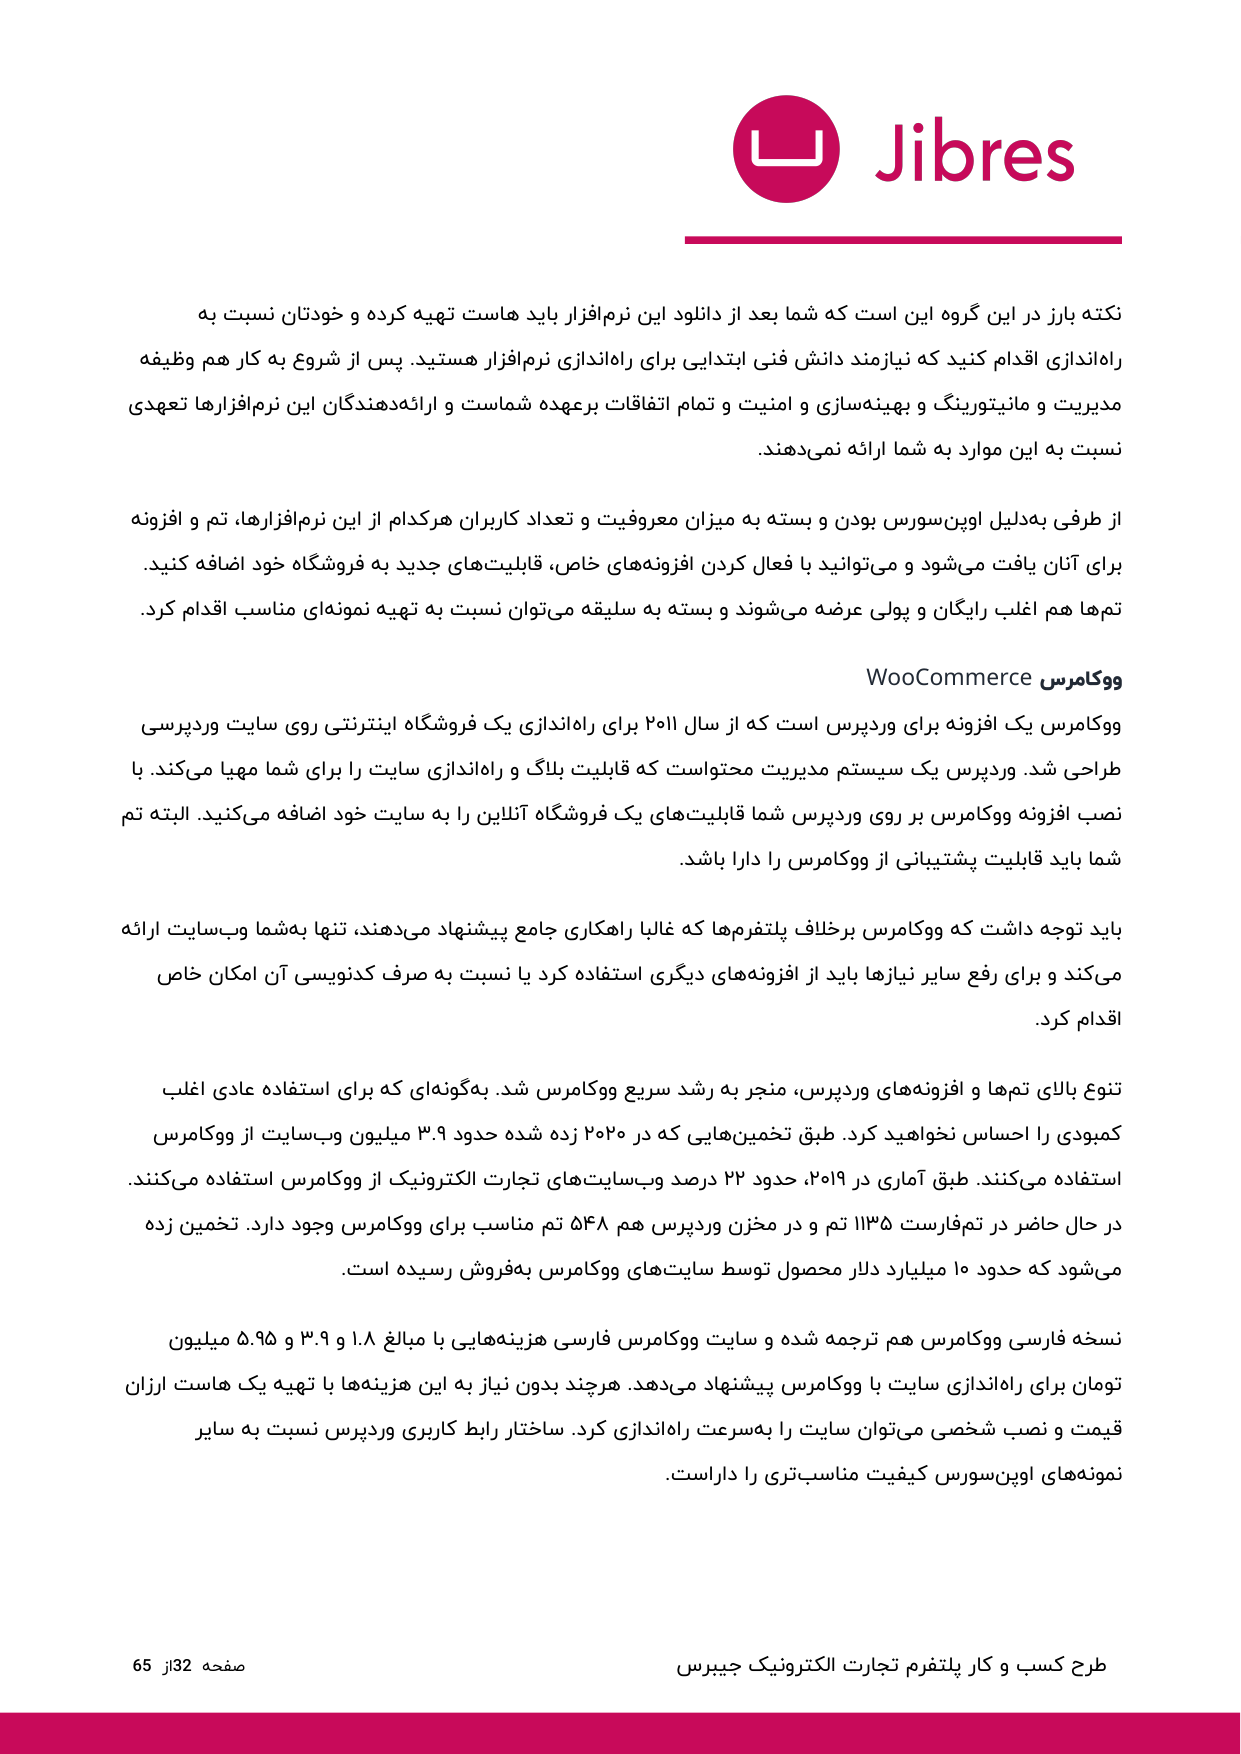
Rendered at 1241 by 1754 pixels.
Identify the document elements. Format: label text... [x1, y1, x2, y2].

text تنوع بالای تم‌ها و افزونه‌های وردپرس، منجر به رشد سریع ووکامرس شد. به‌گونه‌ای که برای استفاده عادی اغلب کمبودی را احساس نخواهید کرد. طبق تخمین‌هایی که در ۲۰۲۰ زده شده حدود ۳.۹ میلیون وب‌سایت از ووکامرس استفاده می‌کنند. طبق آماری در ۲۰۱۹، حدود ۲۲ درصد وب‌سایت‌های تجارت الکترونیک از ووکامرس استفاده می‌کنند. در حال حاضر در تم‌فارست ۱۱۳۵ تم و در مخزن وردپرس هم ۵۴۸ تم مناسب برای ووکامرس وجود دارد. تخمین زده می‌شود که حدود ۱۰ میلیارد دلار محصول توسط سایت‌های ووکامرس به‌فروش رسیده است. [118, 1070, 1122, 1286]
text نسخه فارسی ووکامرس هم ترجمه شده و سایت ووکامرس فارسی هزینه‌هایی با مبالغ ۱.۸ و ۳.۹ و ۵.۹۵ میلیون تومان برای راه‌اندازی سایت با ووکامرس پیشنهاد می‌دهد. هرچند بدون نیاز به این هزینه‌ها با تهیه یک هاست ارزان قیمت و نصب شخصی می‌توان سایت را به‌سرعت راه‌اندازی کرد. ساختار رابط کاربری وردپرس نسبت به سایر نمونه‌های اوپن‌سورس کیفیت مناسب‌تری را داراست. [118, 1320, 1122, 1491]
subtitle ووکامرس WooCommerce [118, 660, 1122, 696]
text ووکامرس یک افزونه برای وردپرس است که از سال ۲۰۱۱ برای راه‌اندازی یک فروشگاه اینترنتی روی سایت وردپرسی طراحی شد. وردپرس یک سیستم مدیریت محتواست که قابلیت بلاگ و راه‌اندازی سایت را برای شما مهیا می‌کند. با نصب افزونه ووکامرس بر روی وردپرس شما قابلیت‌های یک فروشگاه آنلاین را به سایت خود اضافه می‌کنید. البته تم شما باید قابلیت پشتیبانی از ووکامرس را دارا باشد. [118, 705, 1122, 876]
text از طرفی به‌دلیل اوپن‌سورس بودن و بسته به میزان معروفیت و تعداد کاربران هرکدام از این نرم‌افزارها، تم و افزونه برای آنان یافت می‌شود و می‌توانید با فعال کردن افزونه‌های خاص، قابلیت‌های جدید به فروشگاه خود اضافه کنید. تم‌ها هم اغلب رایگان و پولی عرضه می‌شوند و بسته به سلیقه می‌توان نسبت به تهیه نمونه‌ای مناسب اقدام کرد. [118, 500, 1122, 626]
picture [726, 88, 1081, 210]
text نکته بارز در این گروه این است که شما بعد از دانلود این نرم‌افزار باید هاست تهیه کرده و خودتان نسبت به راه‌اندازی اقدام کنید که نیازمند دانش فنی ابتدایی برای راه‌اندازی نرم‌افزار هستید. پس از شروع به کار هم وظیفه مدیریت و مانیتورینگ و بهینه‌سازی و امنیت و تمام اتفاقات برعهده شماست و ارائه‌دهندگان این نرم‌افزارها تعهدی نسبت به این موارد به شما ارائه نمی‌دهند. [118, 295, 1122, 466]
text باید توجه داشت که ووکامرس برخلاف پلتفرم‌ها که غالبا راهکاری جامع پیشنهاد می‌دهند، تنها به‌شما وب‌سایت ارائه می‌کند و برای رفع سایر نیازها باید از افزونه‌های دیگری استفاده کرد یا نسبت به صرف کدنویسی آن امکان خاص اقدام کرد. [118, 910, 1122, 1036]
